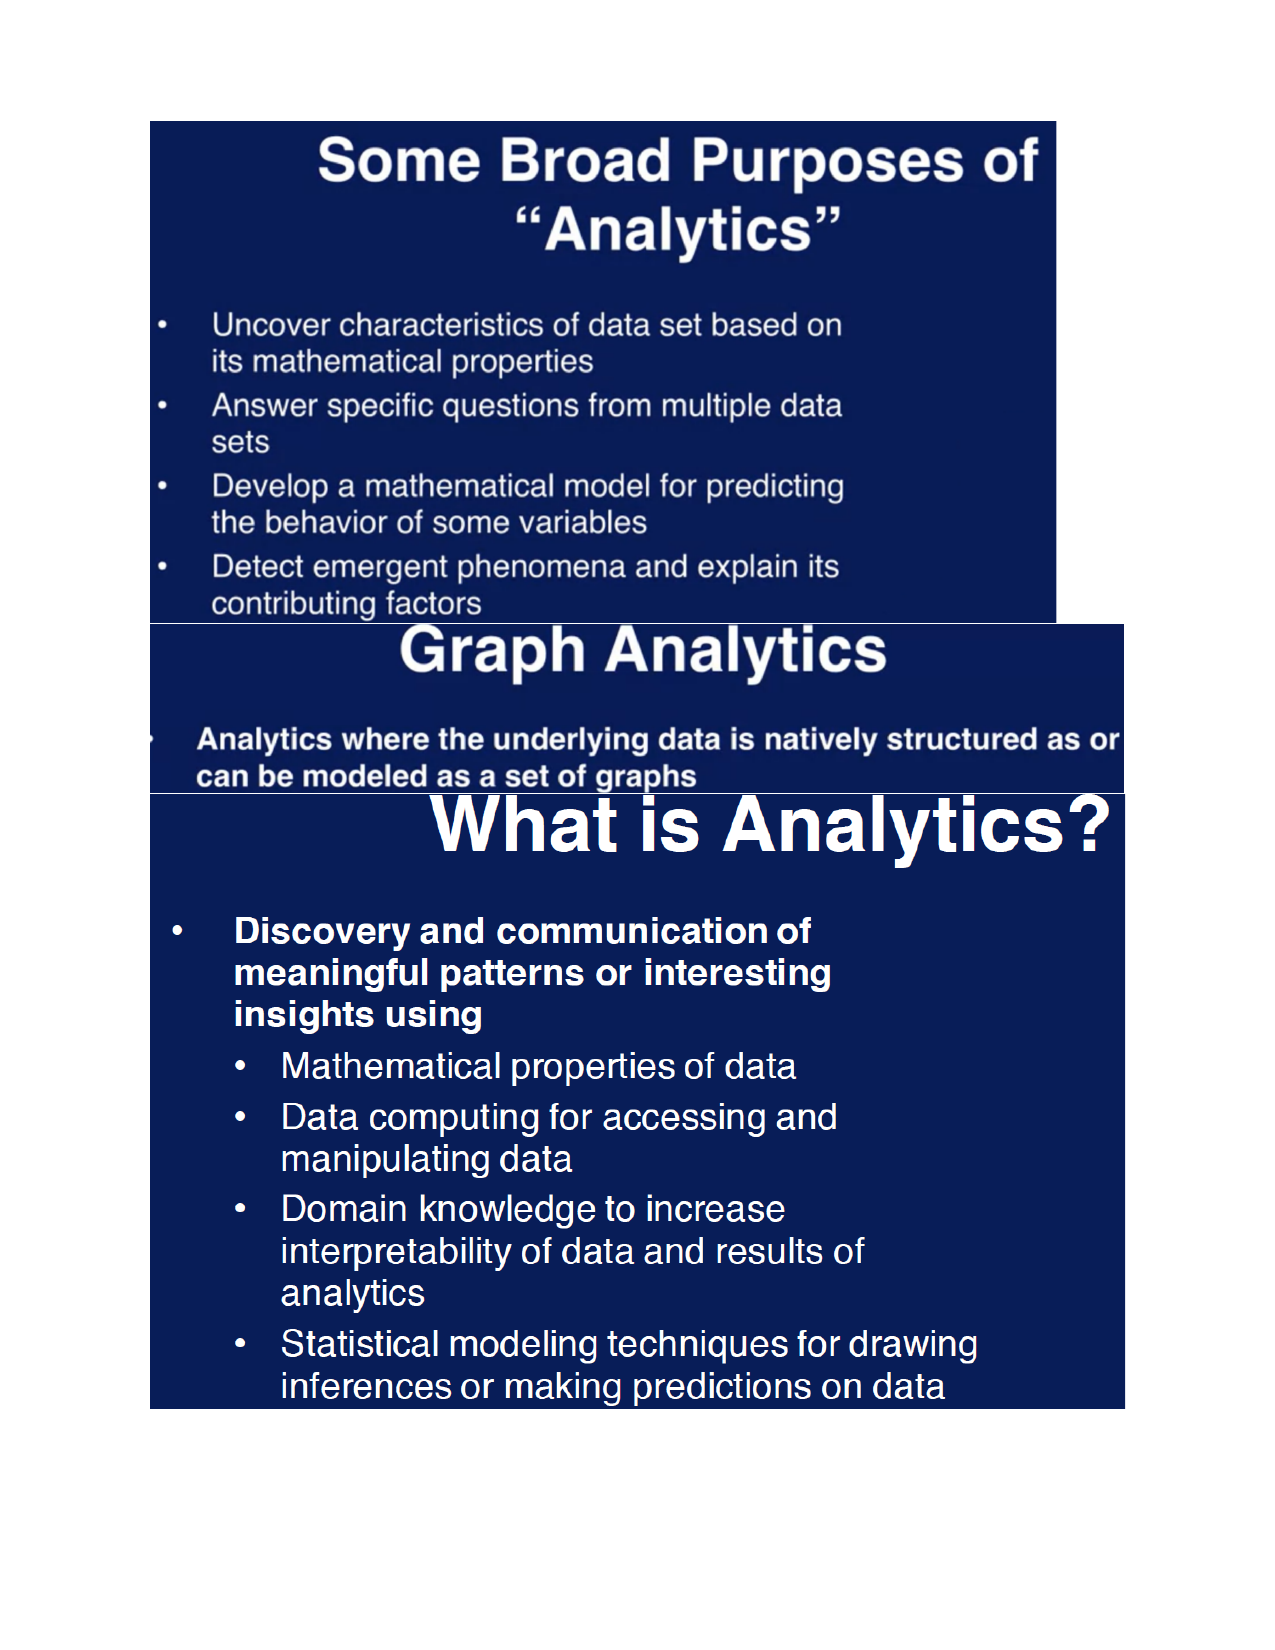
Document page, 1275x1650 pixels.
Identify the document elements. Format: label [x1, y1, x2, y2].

picture [150, 794, 1125, 1409]
picture [150, 624, 1124, 793]
picture [150, 121, 1057, 623]
